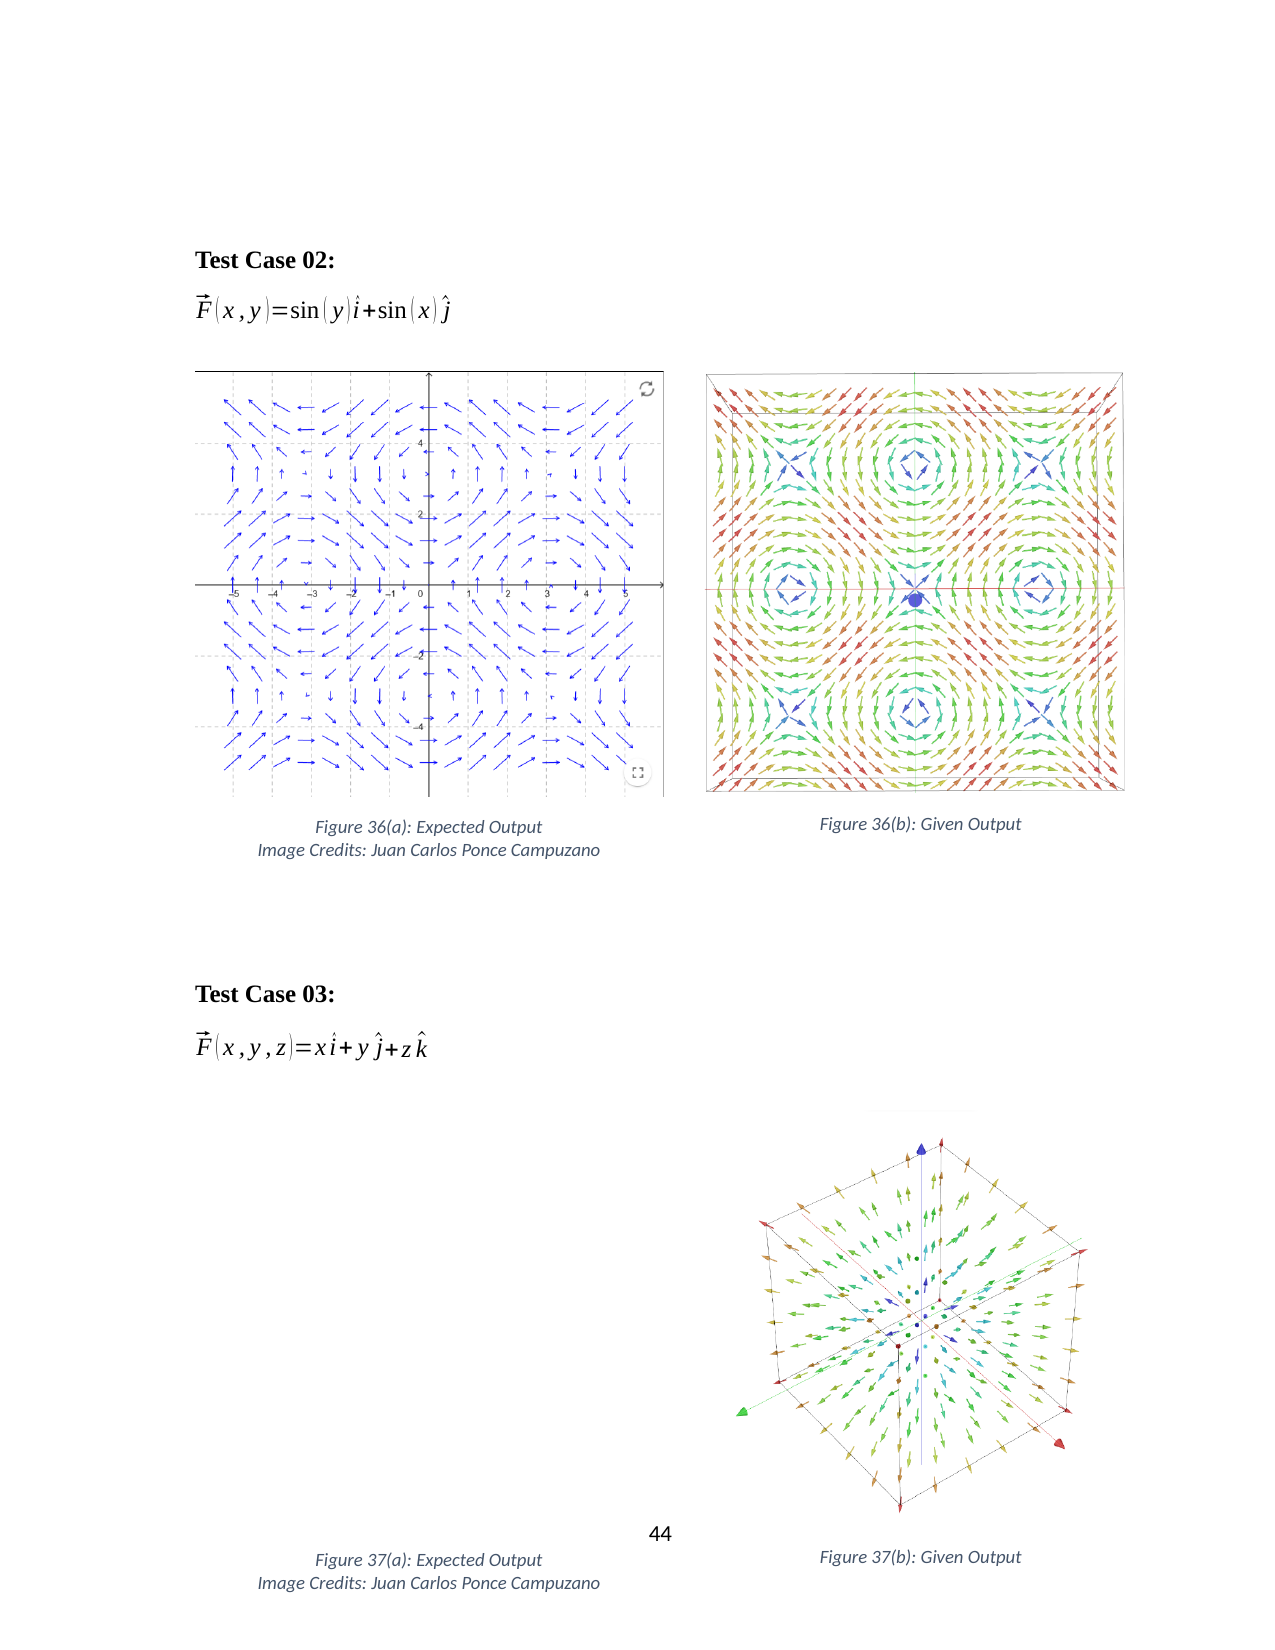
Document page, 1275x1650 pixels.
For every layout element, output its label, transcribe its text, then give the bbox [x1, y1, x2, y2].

text Test Case 03: [195, 979, 1125, 1007]
text Test Case 02: [195, 245, 1125, 274]
picture [195, 371, 664, 797]
picture [704, 372, 1125, 793]
picture [704, 1110, 1125, 1521]
